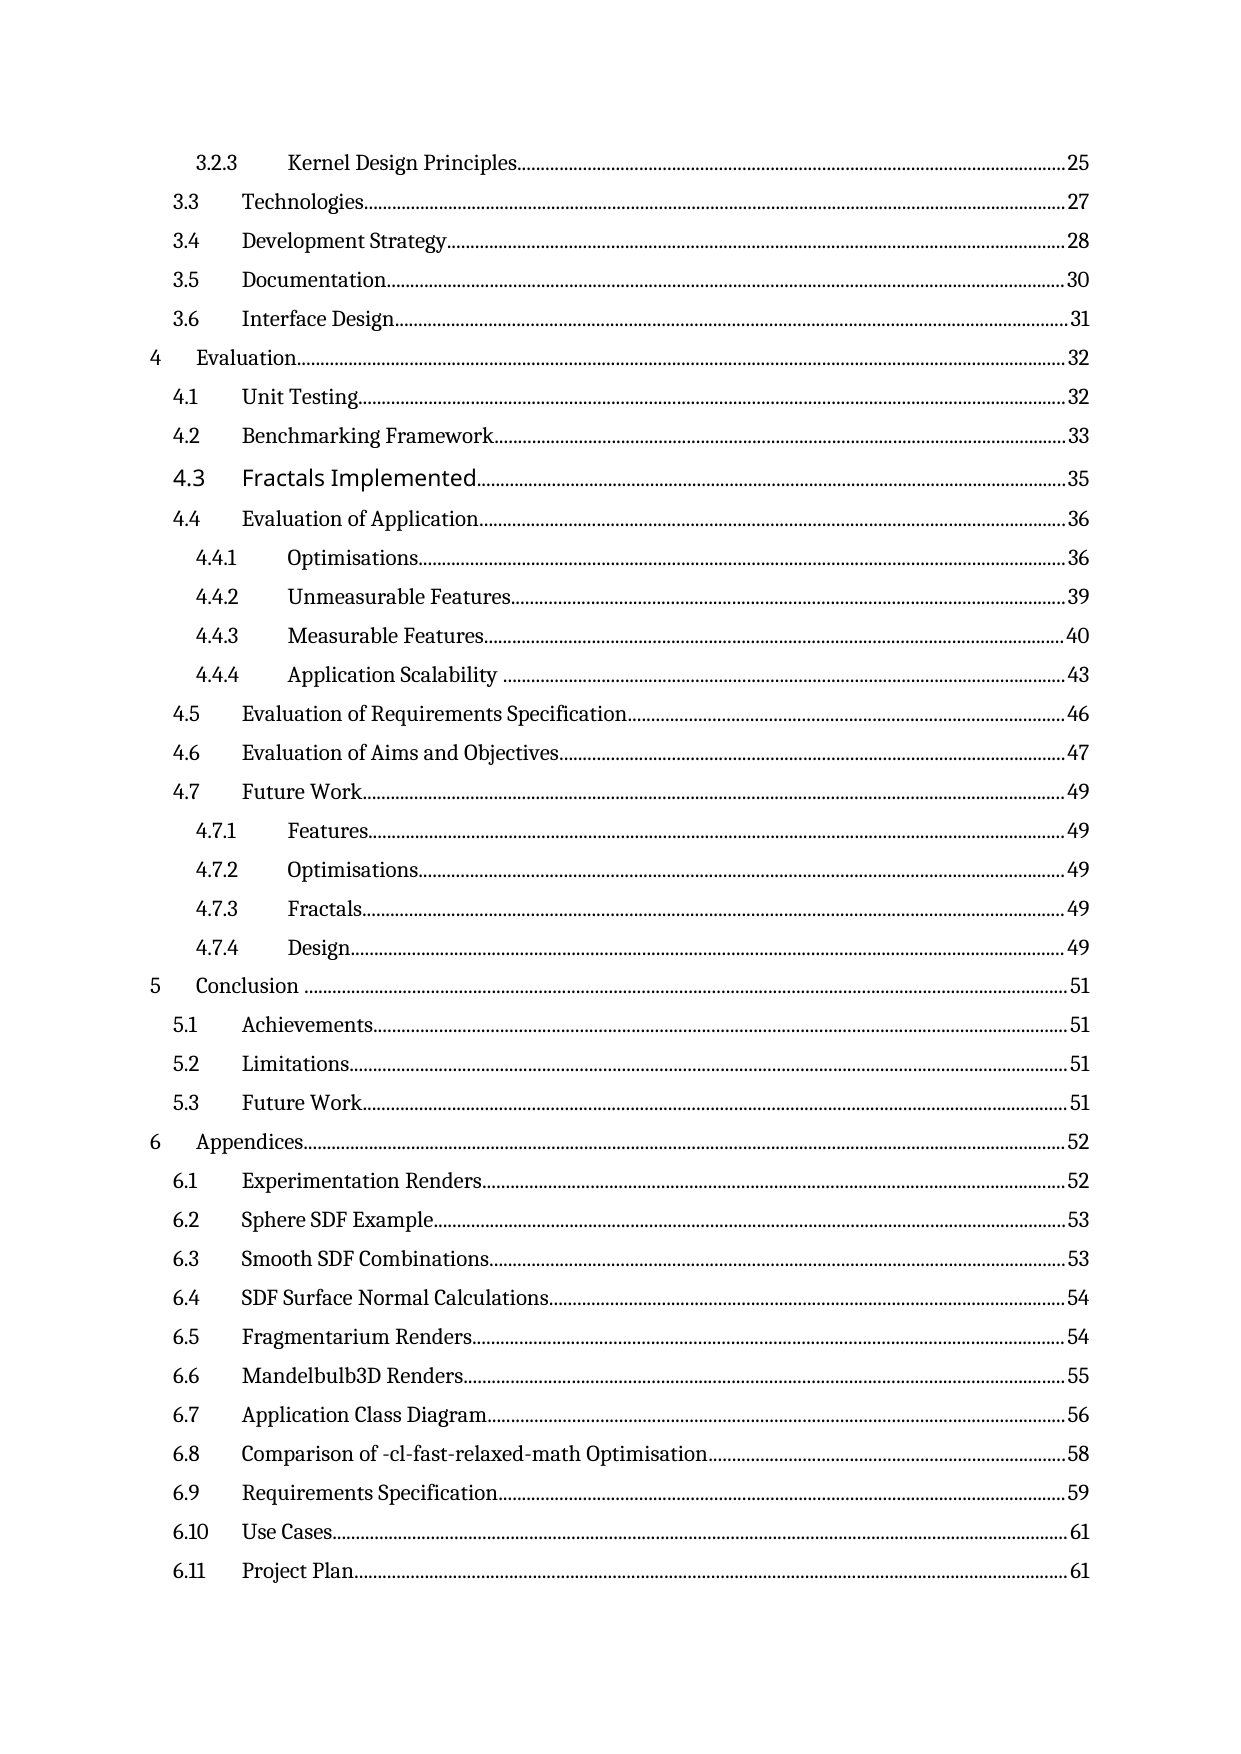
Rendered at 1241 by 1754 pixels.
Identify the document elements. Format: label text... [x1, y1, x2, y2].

text 4.1 Unit Testing 32 [173, 384, 1090, 410]
text 4 Evaluation 32 [150, 345, 1090, 371]
text 6.2 Sphere SDF Example 53 [173, 1207, 1090, 1233]
text 6.1 Experimentation Renders 52 [173, 1168, 1090, 1194]
text 4.4 Evaluation of Application 36 [173, 506, 1090, 532]
text 3.3 Technologies 27 [173, 189, 1090, 215]
text 3.2.3 Kernel Design Principles 25 [196, 150, 1090, 176]
text 4.7 Future Work 49 [173, 778, 1090, 805]
text 4.4.3 Measurable Features 40 [196, 623, 1090, 649]
text 6.8 Comparison of -cl-fast-relaxed-math Optimisation 58 [173, 1441, 1090, 1467]
text 3.6 Interface Design 31 [173, 306, 1090, 332]
text 4.5 Evaluation of Requirements Specification 46 [173, 701, 1090, 727]
text 4.2 Benchmarking Framework 33 [173, 423, 1090, 449]
text 5.1 Achievements 51 [173, 1012, 1090, 1039]
text 6.11 Project Plan 61 [173, 1558, 1090, 1584]
text 6.5 Fragmentarium Renders 54 [173, 1324, 1090, 1350]
text 6.4 SDF Surface Normal Calculations 54 [173, 1285, 1090, 1311]
text 6.9 Requirements Specification 59 [173, 1480, 1090, 1506]
text 6.10 Use Cases 61 [173, 1519, 1090, 1545]
text 6.7 Application Class Diagram 56 [173, 1402, 1090, 1428]
text 4.4.4 Application Scalability 43 [196, 662, 1090, 688]
text 3.5 Documentation 30 [173, 267, 1090, 293]
text 4.4.2 Unmeasurable Features 39 [196, 584, 1090, 610]
text 4.7.3 Fractals 49 [196, 895, 1090, 922]
text 5.2 Limitations 51 [173, 1051, 1090, 1078]
text 5.3 Future Work 51 [173, 1090, 1090, 1117]
text 3.4 Development Strategy 28 [173, 228, 1090, 254]
text 4.7.4 Design 49 [196, 934, 1090, 961]
text 4.3 Fractals Implemented 35 [173, 462, 1090, 493]
text 4.7.1 Features 49 [196, 817, 1090, 844]
text 4.6 Evaluation of Aims and Objectives 47 [173, 739, 1090, 766]
text 6.6 Mandelbulb3D Renders 55 [173, 1363, 1090, 1389]
text 4.7.2 Optimisations 49 [196, 856, 1090, 883]
text 4.4.1 Optimisations 36 [196, 545, 1090, 571]
text 6 Appendices 52 [150, 1129, 1090, 1156]
text 5 Conclusion 51 [150, 973, 1090, 1000]
text 6.3 Smooth SDF Combinations 53 [173, 1246, 1090, 1272]
